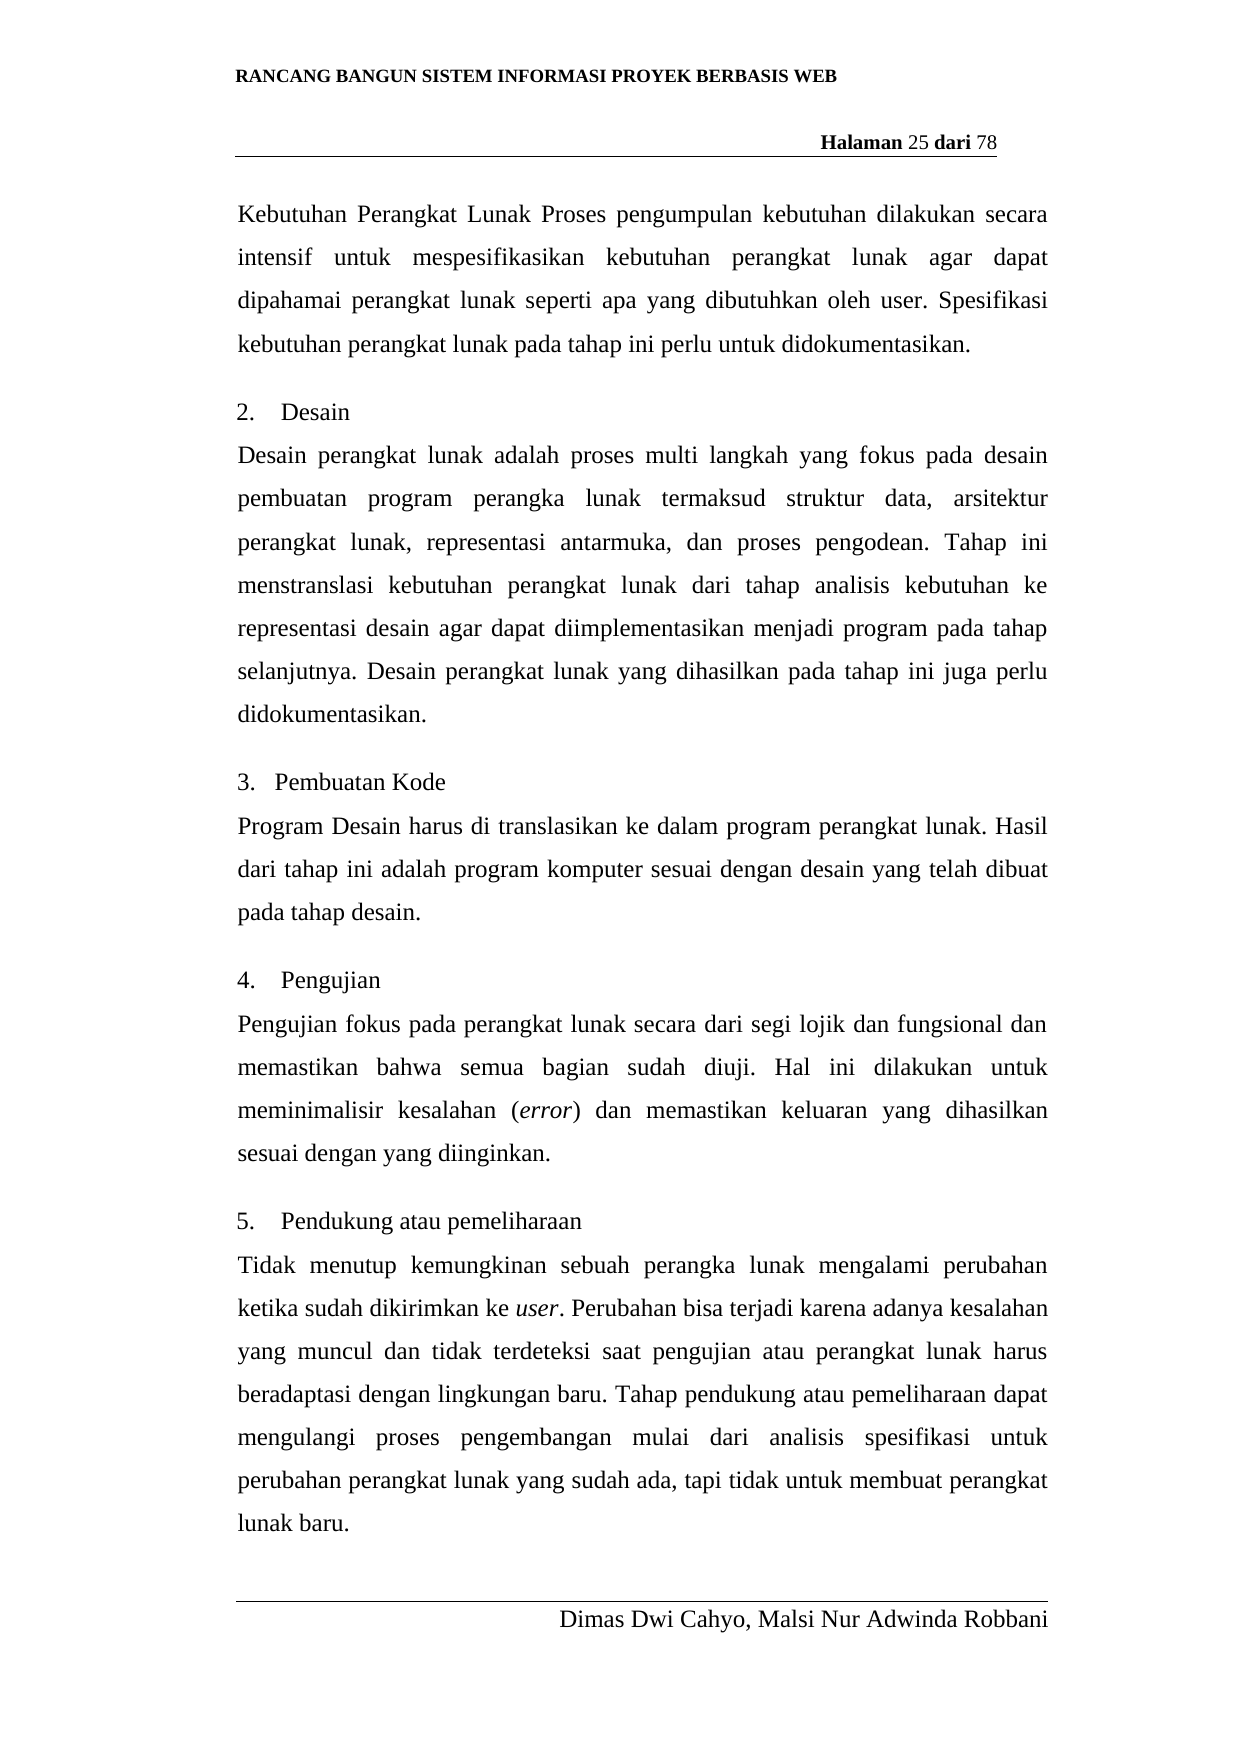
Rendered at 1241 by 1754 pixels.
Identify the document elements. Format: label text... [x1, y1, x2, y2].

text Tidak menutup kemungkinan sebuah perangka lunak mengalami perubahan ketika sudah dikirimkan ke user. Perubahan bisa terjadi karena adanya kesalahan yang muncul dan tidak terdeteksi saat pengujian atau perangkat lunak harus beradaptasi dengan lingkungan baru. Tahap pendukung atau pemeliharaan dapat mengulangi proses pengembangan mulai dari analisis spesifikasi untuk perubahan perangkat lunak yang sudah ada, tapi tidak untuk membuat perangkat lunak baru. [237, 1250, 1048, 1537]
list Pendukung atau pemeliharaan [236, 1206, 1048, 1235]
list Pembuatan Kode [237, 767, 1048, 796]
text Pengujian fokus pada perangkat lunak secara dari segi lojik dan fungsional dan memastikan bahwa semua bagian sudah diuji. Hal ini dilakukan untuk meminimalisir kesalahan (error) dan memastikan keluaran yang dihasilkan sesuai dengan yang diinginkan. [237, 1009, 1048, 1167]
text Program Desain harus di translasikan ke dalam program perangkat lunak. Hasil dari tahap ini adalah program komputer sesuai dengan desain yang telah dibuat pada tahap desain. [237, 811, 1048, 926]
text Kebutuhan Perangkat Lunak Proses pengumpulan kebutuhan dilakukan secara intensif untuk mespesifikasikan kebutuhan perangkat lunak agar dapat dipahamai perangkat lunak seperti apa yang dibutuhkan oleh user. Spesifikasi kebutuhan perangkat lunak pada tahap ini perlu untuk didokumentasikan. [237, 199, 1048, 357]
list Desain [236, 397, 1048, 426]
text Desain perangkat lunak adalah proses multi langkah yang fokus pada desain pembuatan program perangka lunak termaksud struktur data, arsitektur perangkat lunak, representasi antarmuka, dan proses pengodean. Tahap ini menstranslasi kebutuhan perangkat lunak dari tahap analisis kebutuhan ke representasi desain agar dapat diimplementasikan menjadi program pada tahap selanjutnya. Desain perangkat lunak yang dihasilkan pada tahap ini juga perlu didokumentasikan. [237, 440, 1048, 728]
list Pengujian [237, 965, 1048, 994]
